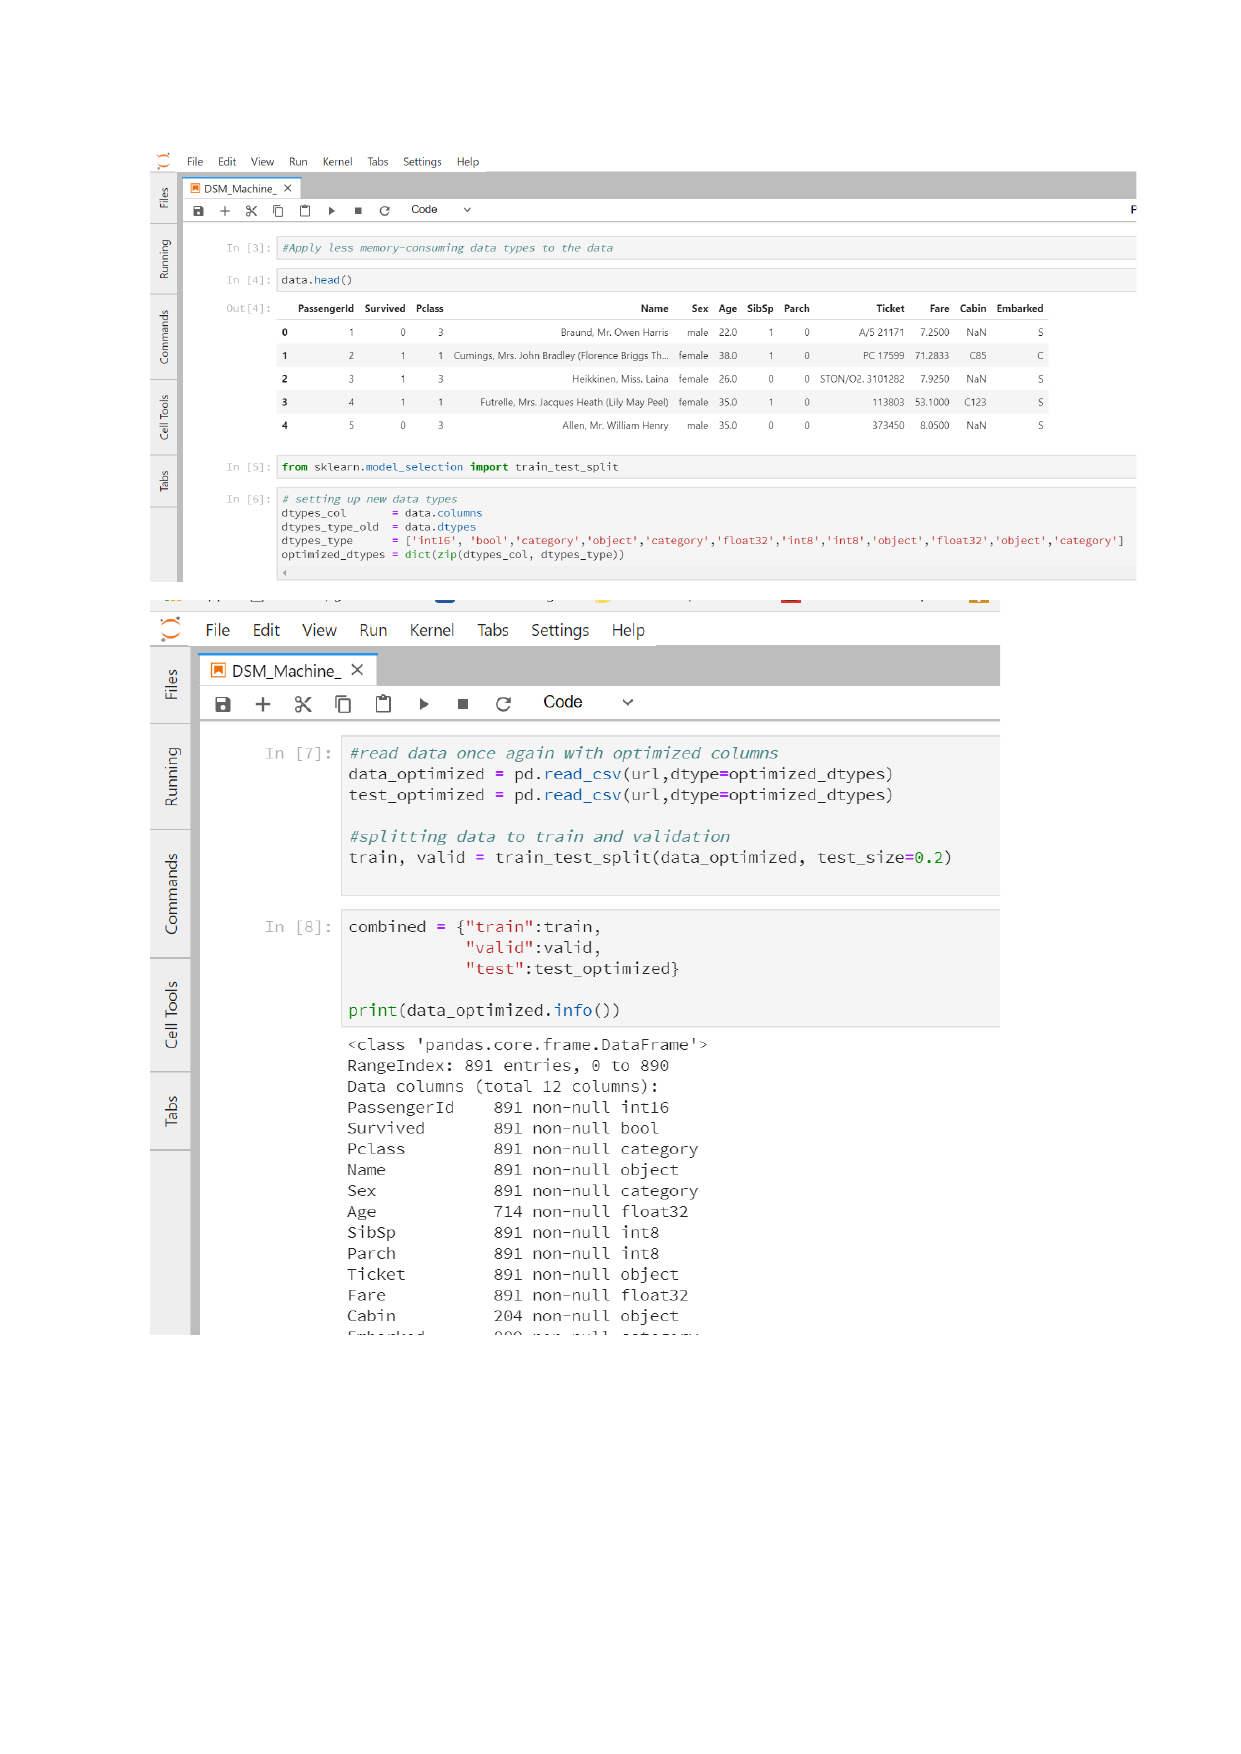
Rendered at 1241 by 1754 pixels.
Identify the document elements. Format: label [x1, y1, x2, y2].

picture [150, 600, 1001, 1335]
picture [150, 150, 1137, 582]
